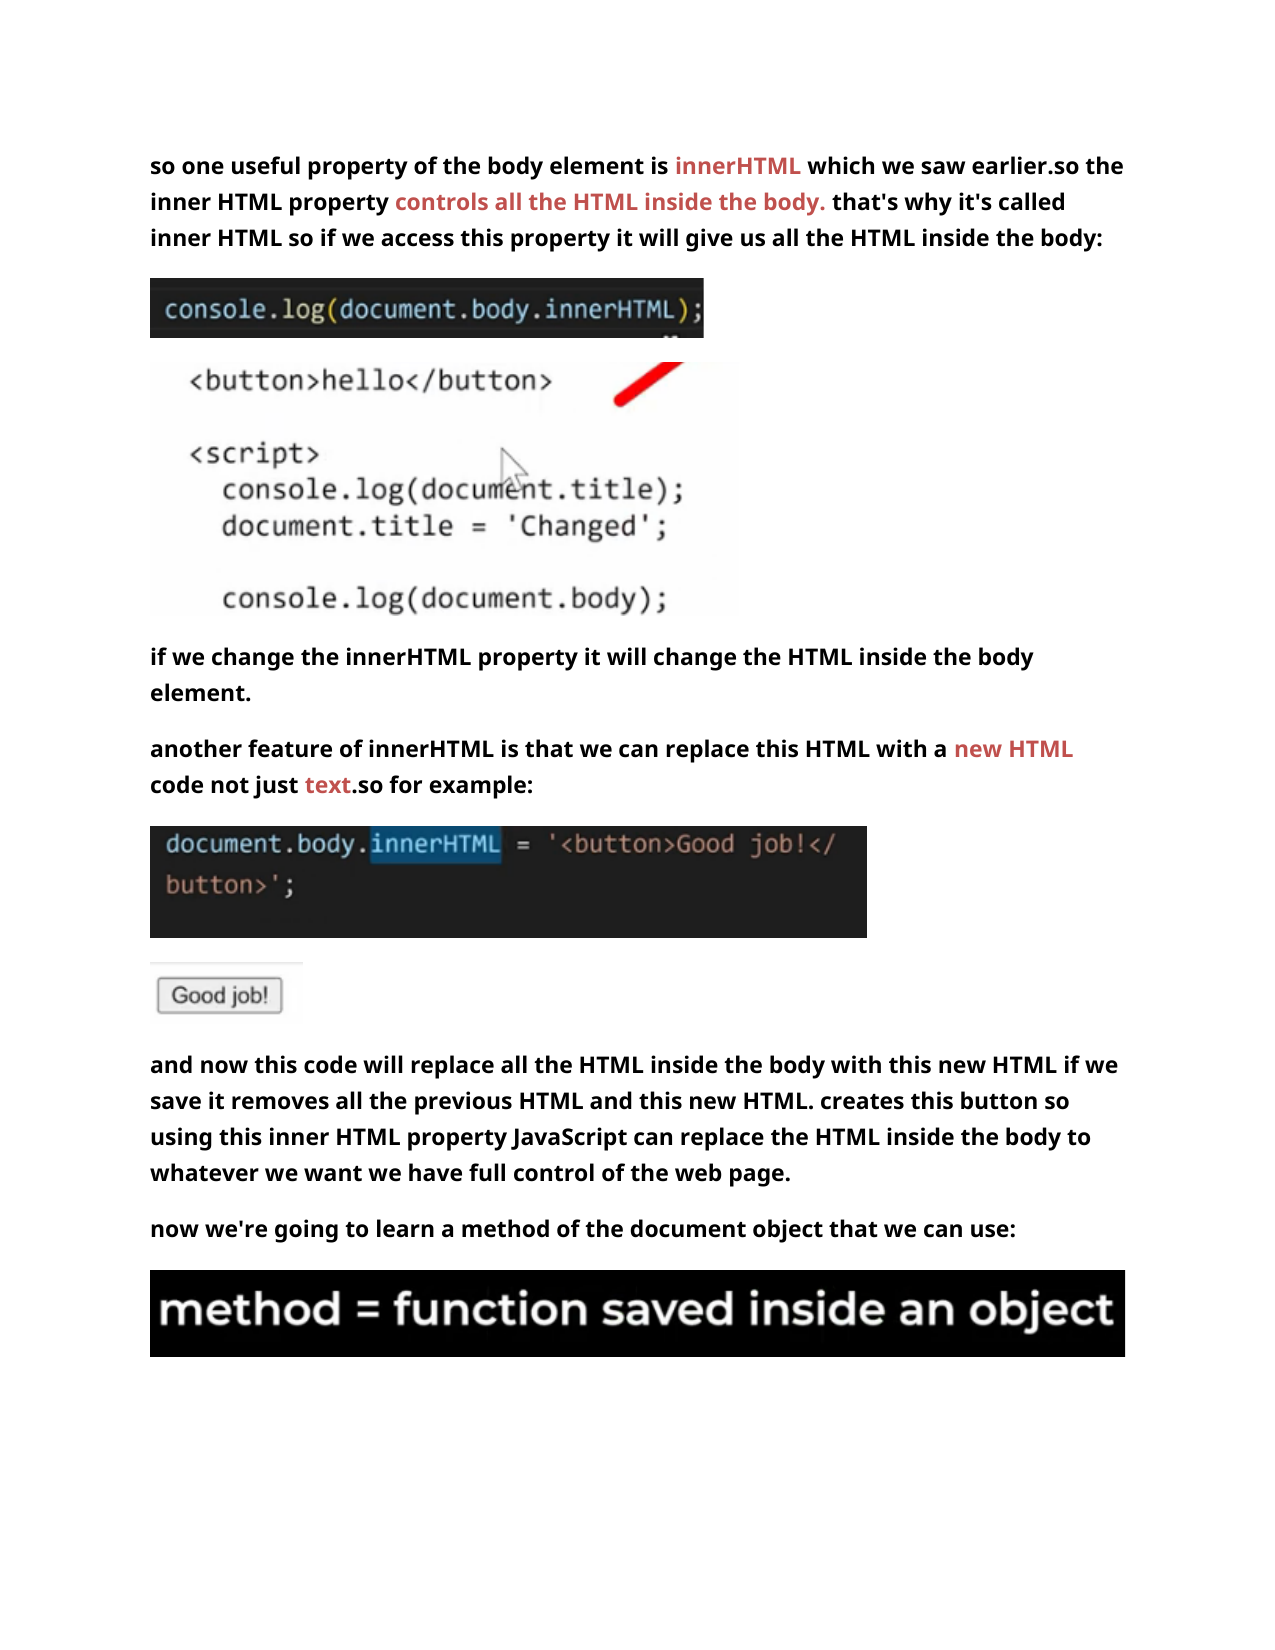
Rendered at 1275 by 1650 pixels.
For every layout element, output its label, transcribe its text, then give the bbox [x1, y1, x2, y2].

text so one useful property of the body element is innerHTML which we saw earlier.so the inner HTML property controls all the HTML inside the body. that's why it's called inner HTML so if we access this property it will give us all the HTML inside the body: [150, 150, 1125, 253]
picture [150, 826, 867, 938]
text now we're going to learn a method of the document object that we can use: [150, 1213, 1125, 1244]
text if we change the innerHTML property it will change the HTML inside the body element. [150, 641, 1125, 708]
picture [150, 962, 303, 1024]
text another feature of innerHTML is that we can replace this HTML with a new HTML code not just text.so for example: [150, 733, 1125, 801]
text and now this code will replace all the HTML inside the body with this new HTML if we save it removes all the previous HTML and this new HTML. creates this button so using this inner HTML property JavaScript can replace the HTML inside the body to whatever we want we have full control of the web page. [150, 1049, 1125, 1188]
picture [150, 362, 740, 616]
picture [150, 1270, 1125, 1357]
picture [150, 278, 704, 338]
